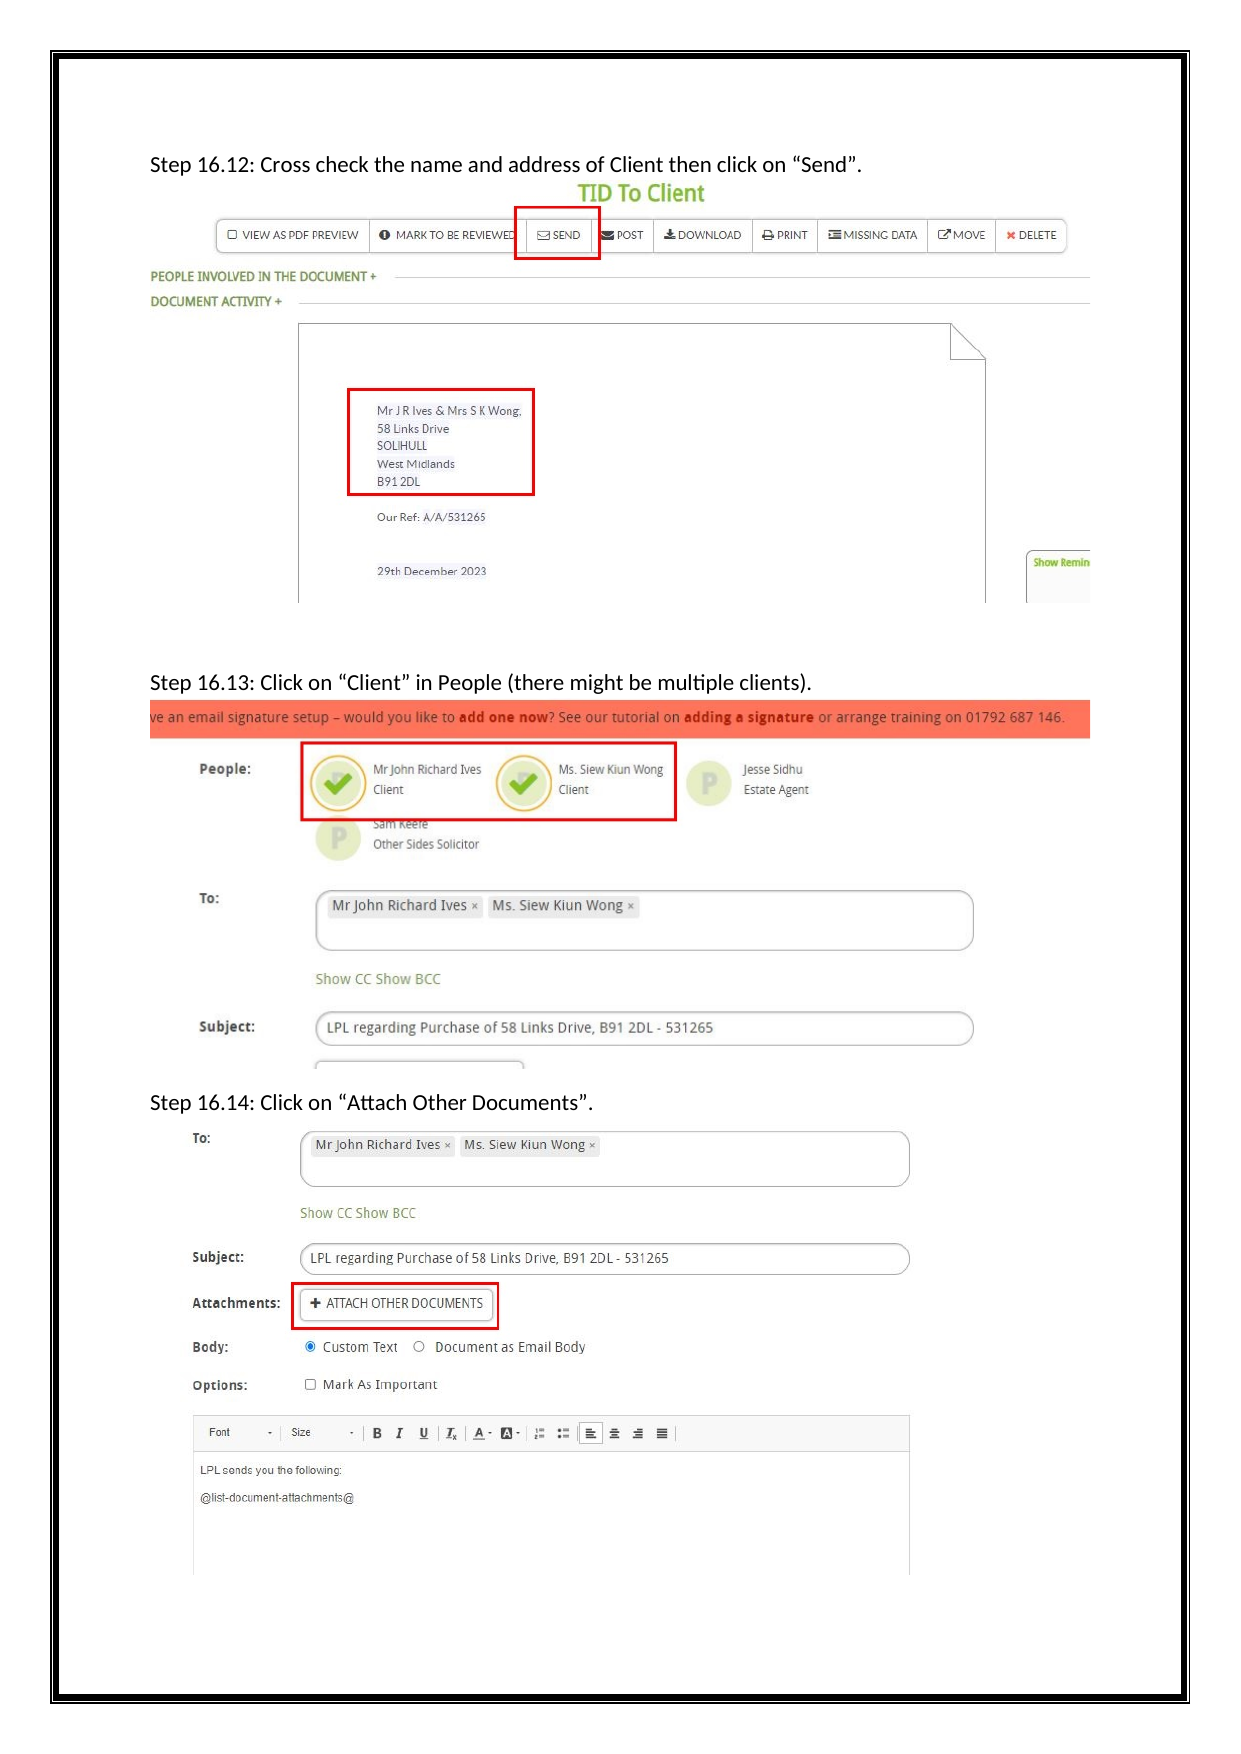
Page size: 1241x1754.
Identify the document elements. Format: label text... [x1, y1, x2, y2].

picture [150, 698, 1091, 1069]
text Step 16.14: Click on “Attach Other Documents”. [150, 1088, 1090, 1117]
picture [150, 1117, 1091, 1575]
picture [150, 180, 1091, 603]
text Step 16.13: Click on “Client” in People (there might be multiple clients). [150, 668, 1090, 698]
text Step 16.12: Cross check the name and address of Client then click on “Send”. [150, 150, 1090, 180]
